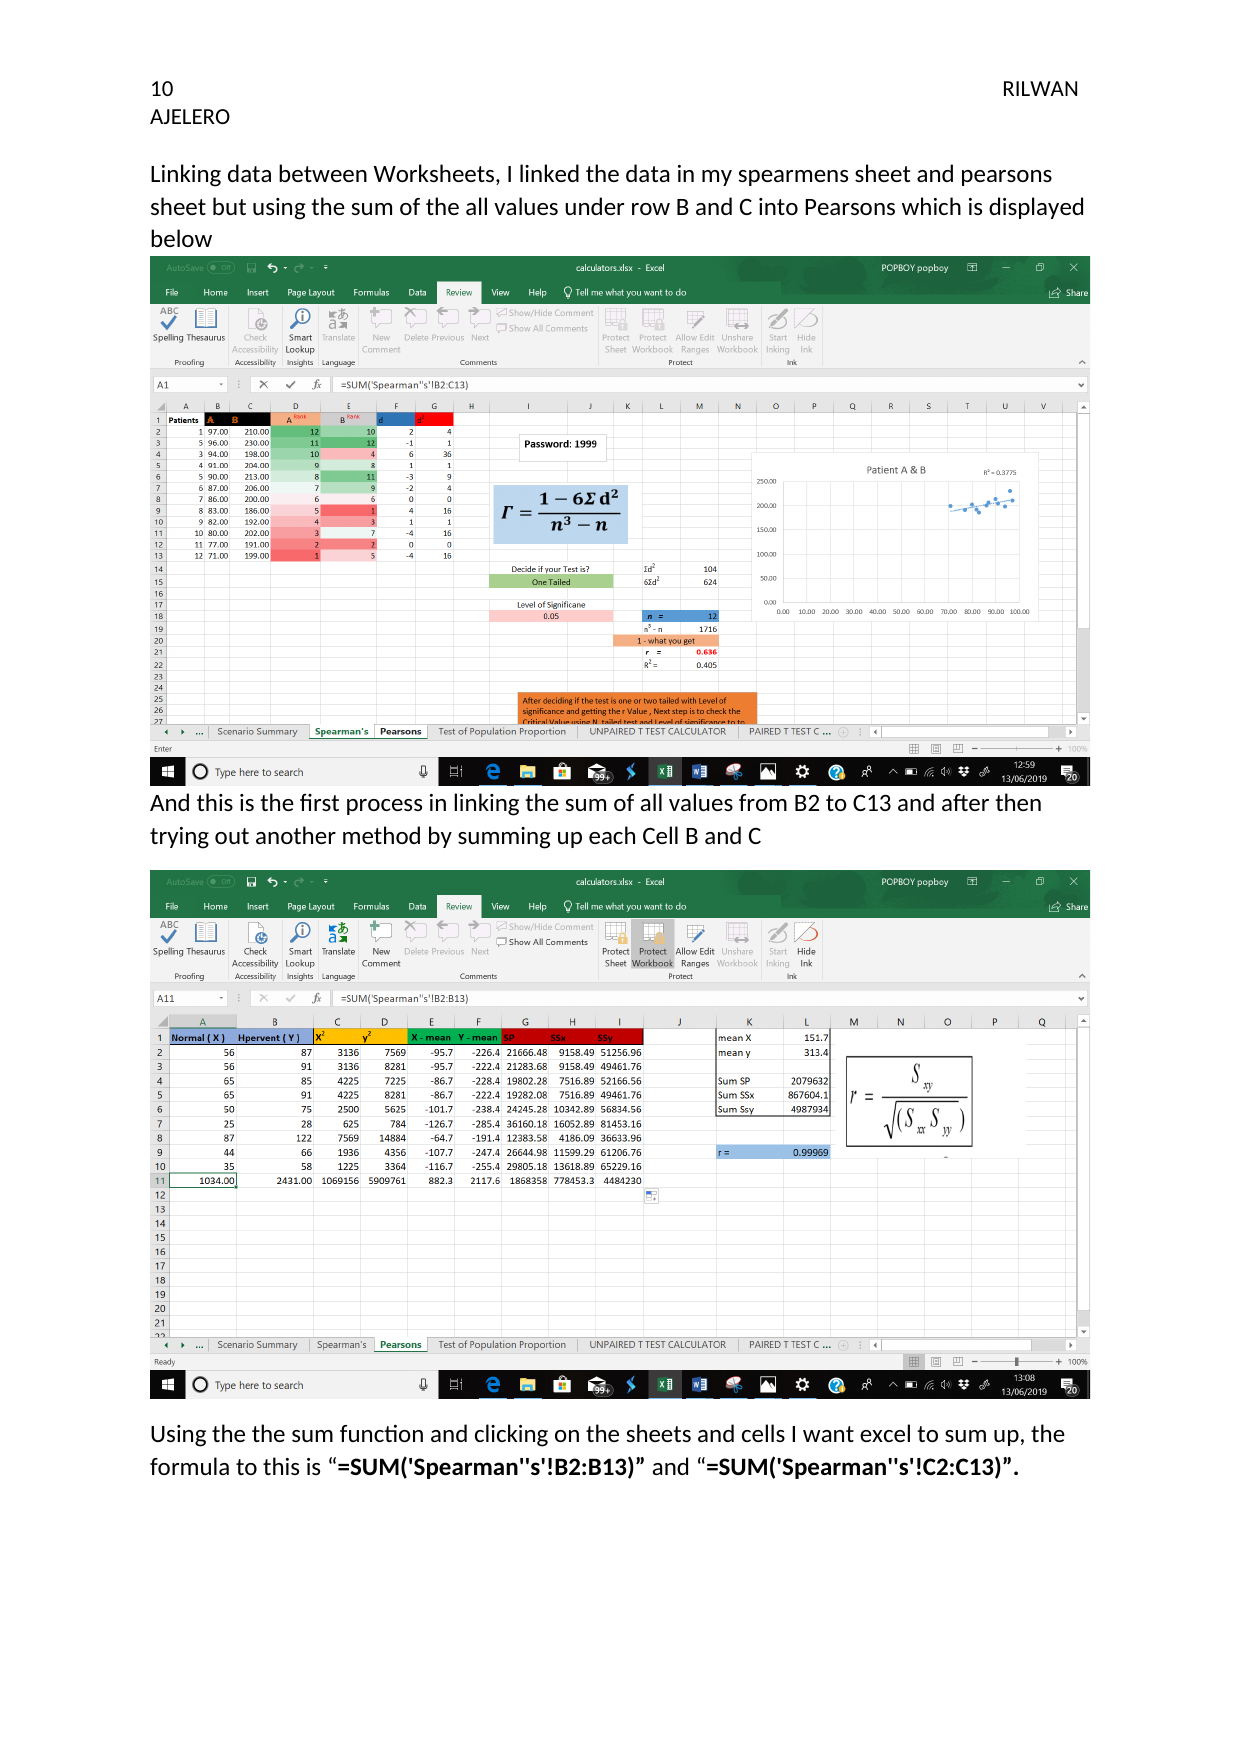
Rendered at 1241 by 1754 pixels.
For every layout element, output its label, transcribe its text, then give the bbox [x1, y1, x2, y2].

text Linking data between Worksheets, I linked the data in my spearmens sheet and pearsons sheet but using the sum of the all values under row B and C into Pearsons which is displayed belowAnd this is the first process in linking the sum of all values from B2 to C13 and after then trying out another method by summing up each Cell B and C [150, 786, 1090, 851]
text Linking data between Worksheets, I linked the data in my spearmens sheet and pearsons sheet but using the sum of the all values under row B and C into Pearsons which is displayed belowAnd this is the first process in linking the sum of all values from B2 to C13 and after then trying out another method by summing up each Cell B and C [150, 158, 1090, 256]
picture [150, 870, 1091, 1399]
text Using the the sum function and clicking on the sheets and cells I want excel to sum up, the formula to this is “=SUM('Spearman''s'!B2:B13)” and “=SUM('Spearman''s'!C2:C13)”. [150, 1418, 1090, 1481]
picture [150, 256, 1091, 786]
